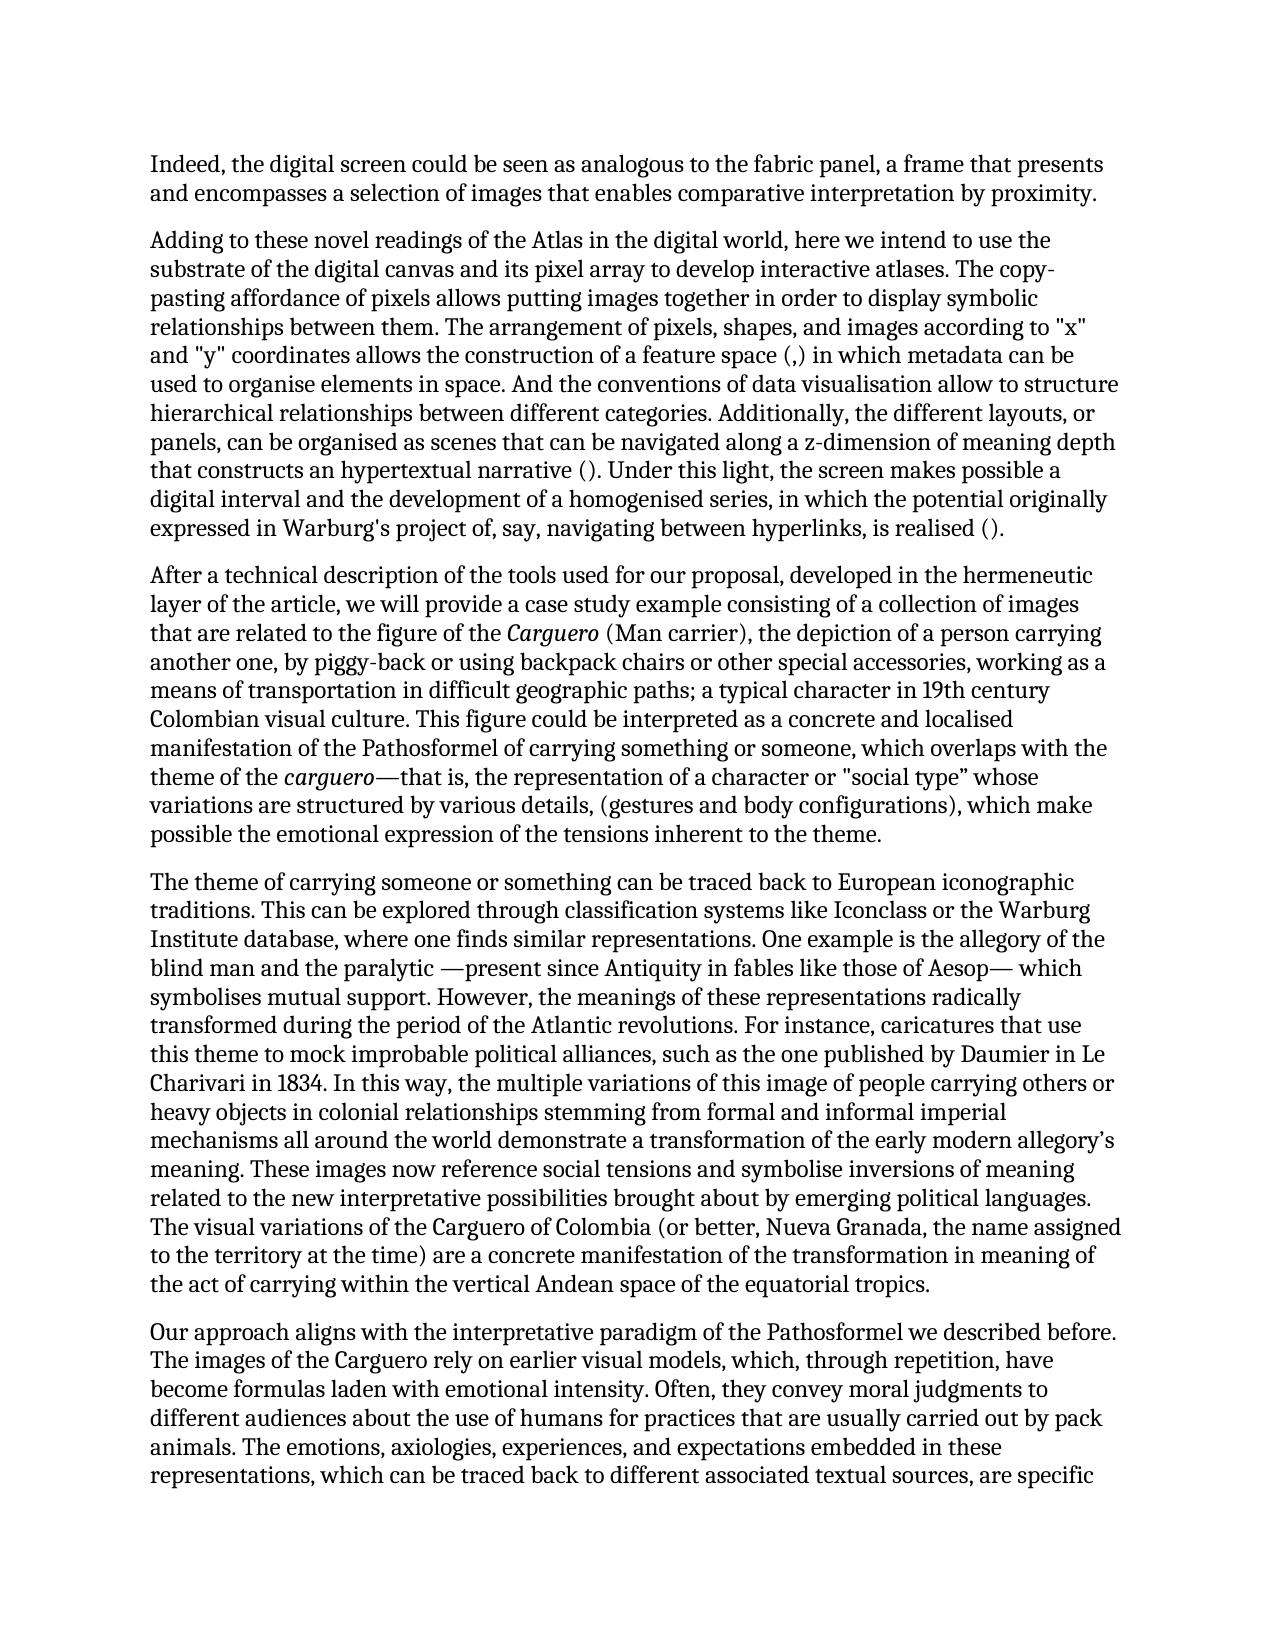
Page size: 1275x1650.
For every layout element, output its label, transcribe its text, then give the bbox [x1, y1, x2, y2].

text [150, 150, 1125, 207]
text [150, 1317, 1125, 1490]
text Adding to these novel readings of the Atlas in the digital world, here we intend to use the substrate of the digital canvas and its pixel array to develop interactive atlases. The copy-pasting affordance of pixels allows putting images together in order to display symbolic relationships between them. The arrangement of pixels, shapes, and images according to "x" and "y" coordinates allows the construction of a feature space (,) in which metadata can be used to organise elements in space. And the conventions of data visualisation allow to structure hierarchical relationships between different categories. Additionally, the different layouts, or panels, can be organised as scenes that can be navigated along a z-dimension of meaning depth that constructs an hypertextual narrative (). Under this light, the screen makes possible a digital interval and the development of a homogenised series, in which the potential originally expressed in Warburg's project of, say, navigating between hyperlinks, is realised (). [150, 226, 1125, 542]
text After a technical description of the tools used for our proposal, developed in the hermeneutic layer of the article, we will provide a case study example consisting of a collection of images that are related to the figure of the Carguero (Man carrier), the depiction of a person carrying another one, by piggy-back or using backpack chairs or other special accessories, working as a means of transportation in difficult geographic paths; a typical character in 19th century Colombian visual culture. This figure could be interpreted as a concrete and localised manifestation of the Pathosformel of carrying something or someone, which overlaps with the theme of the carguero—that is, the representation of a character or "social type” whose variations are structured by various details, (gestures and body configurations), which make possible the emotional expression of the tensions inherent to the theme. [150, 561, 1125, 849]
text The theme of carrying someone or something can be traced back to European iconographic traditions. This can be explored through classification systems like Iconclass or the Warburg Institute database, where one finds similar representations. One example is the allegory of the blind man and the paralytic —present since Antiquity in fables like those of Aesop— which symbolises mutual support. However, the meanings of these representations radically transformed during the period of the Atlantic revolutions. For instance, caricatures that use this theme to mock improbable political alliances, such as the one published by Daumier in Le Charivari in 1834. In this way, the multiple variations of this image of people carrying others or heavy objects in colonial relationships stemming from formal and informal imperial mechanisms all around the world demonstrate a transformation of the early modern allegory’s meaning. These images now reference social tensions and symbolise inversions of meaning related to the new interpretative possibilities brought about by emerging political languages. The visual variations of the Carguero of Colombia (or better, Nueva Granada, the name assigned to the territory at the time) are a concrete manifestation of the transformation in meaning of the act of carrying within the vertical Andean space of the equatorial tropics. [150, 867, 1125, 1299]
